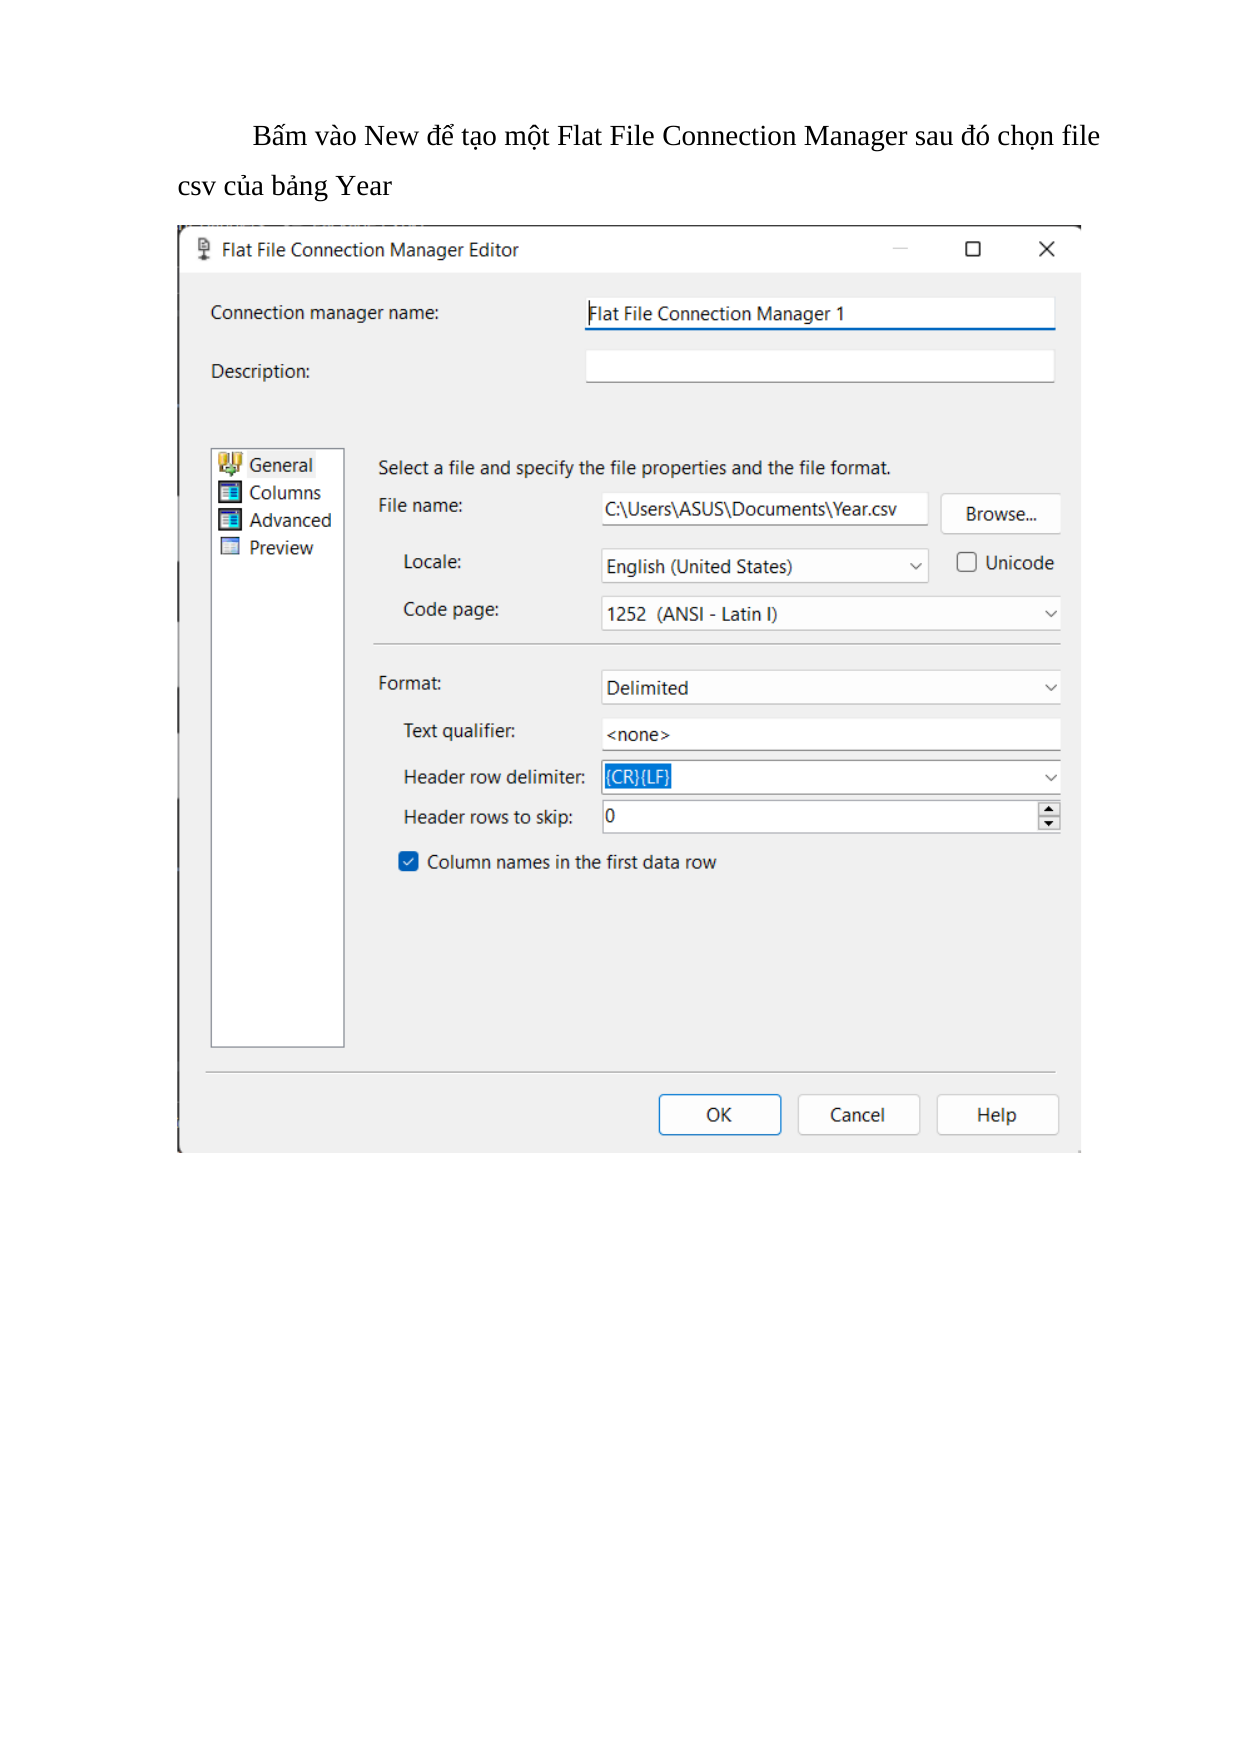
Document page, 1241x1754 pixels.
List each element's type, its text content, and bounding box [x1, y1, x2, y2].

picture [177, 225, 1082, 1153]
text Bấm vào New để tạo một Flat File Connection Manager sau đó chọn file csv của bảng Year [177, 118, 1122, 202]
